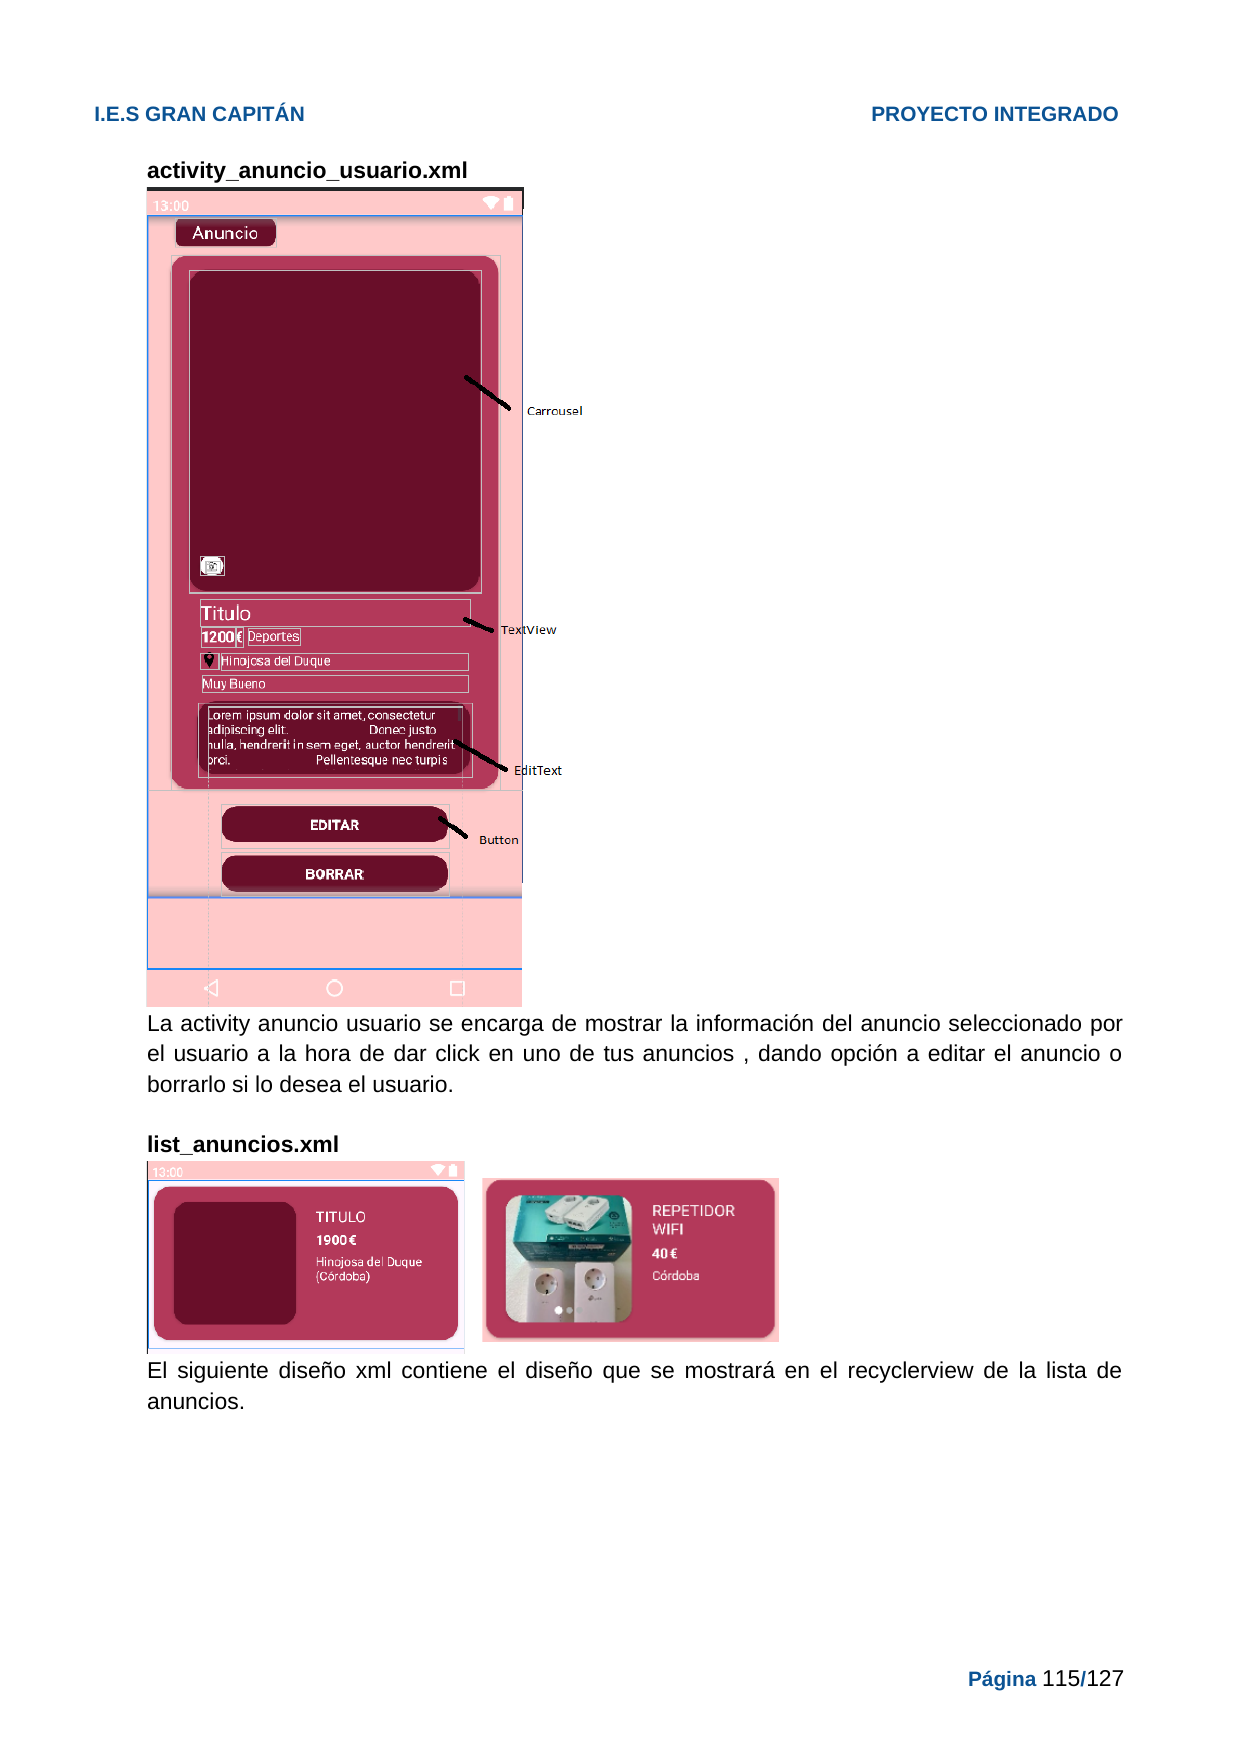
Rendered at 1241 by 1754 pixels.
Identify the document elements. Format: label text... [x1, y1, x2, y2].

picture [146, 1161, 465, 1354]
picture [482, 1178, 779, 1342]
subtitle activity_anuncio_usuario.xml [147, 157, 1124, 183]
subtitle list_anuncios.xml [147, 1131, 1124, 1157]
picture [146, 187, 589, 1007]
text La activity anuncio usuario se encarga de mostrar la información del anuncio seleccionado por el usuario a la hora de dar click en uno de tus anuncios , dando opción a editar el anuncio o borrarlo si lo desea el usuario. [147, 1010, 1124, 1097]
text El siguiente diseño xml contiene el diseño que se mostrará en el recyclerview de la lista de anuncios. [147, 1357, 1124, 1414]
